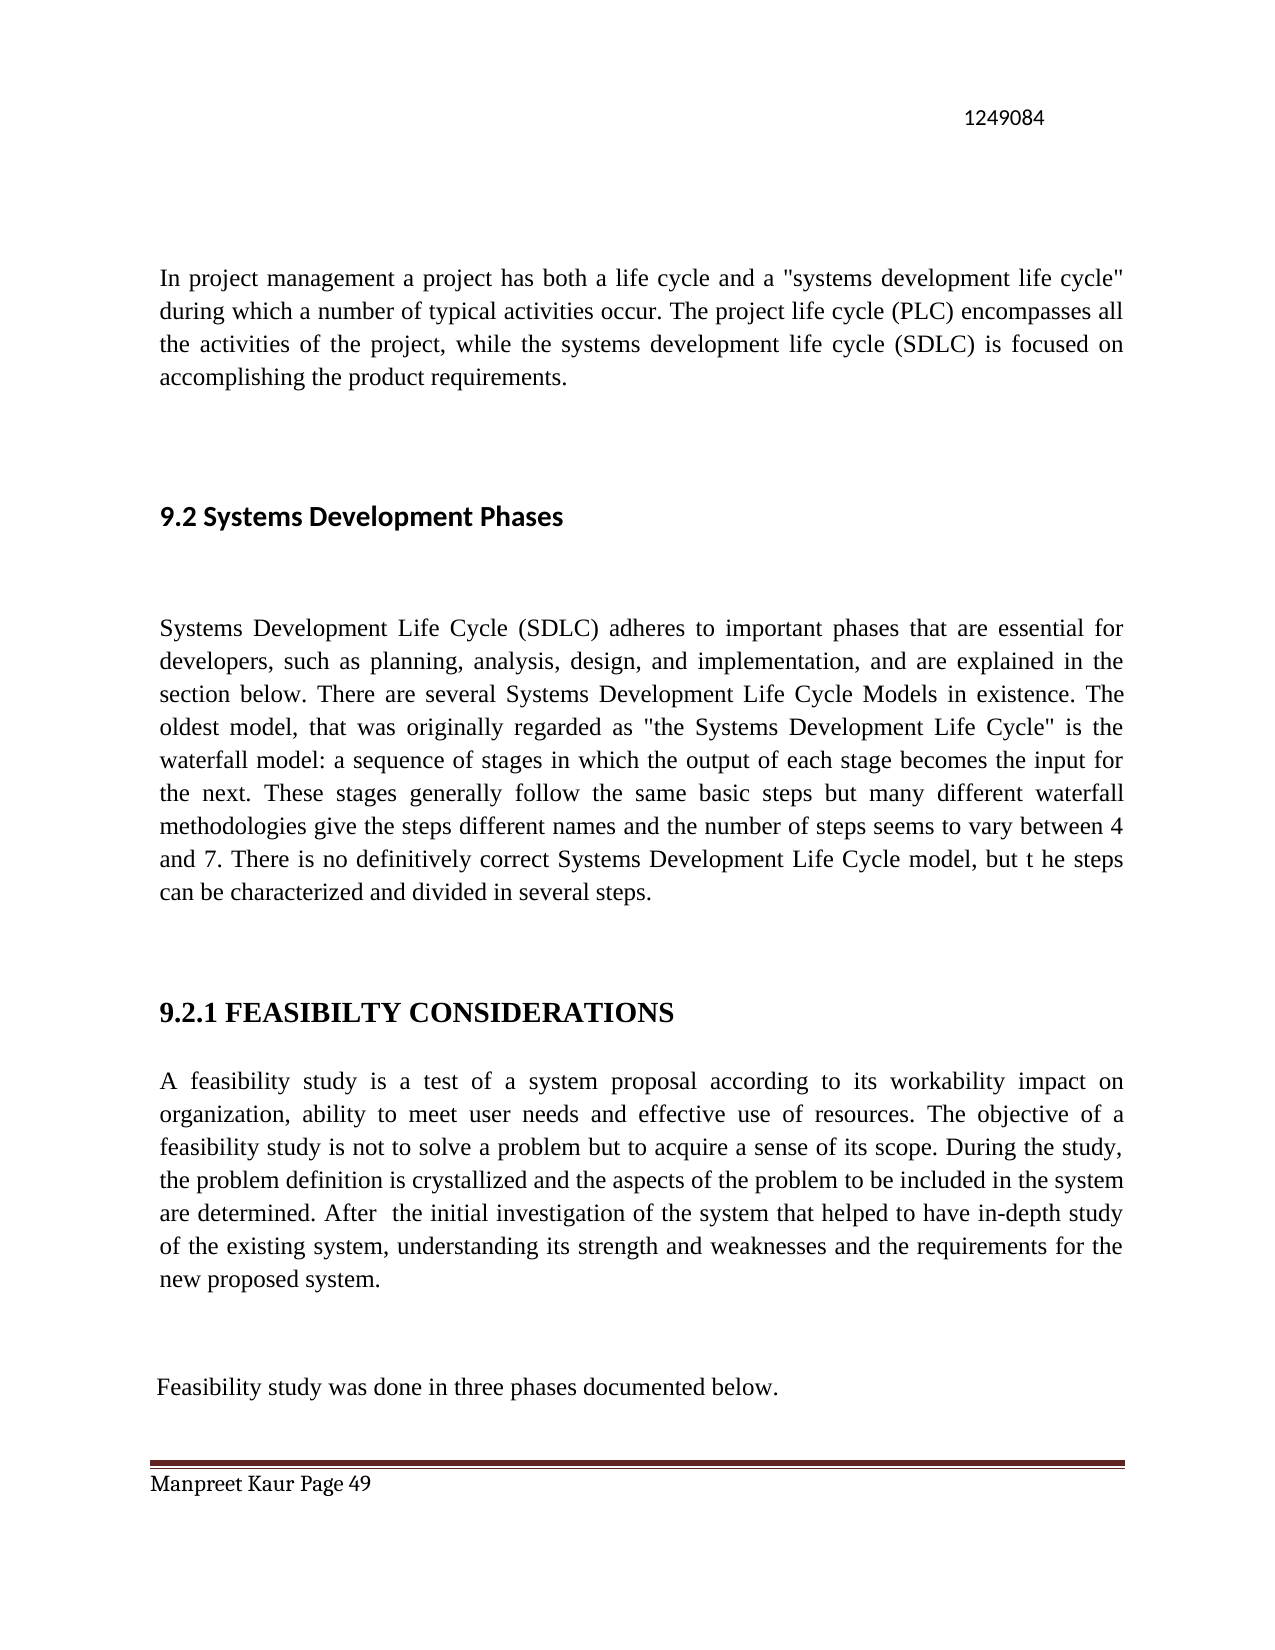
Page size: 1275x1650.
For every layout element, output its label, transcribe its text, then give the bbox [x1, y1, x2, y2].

text In project management a project has both a life cycle and a "systems development life cycle" during which a number of typical activities occur. The project life cycle (PLC) encompasses all the activities of the project, while the systems development life cycle (SDLC) is focused on accomplishing the product requirements. [159, 263, 1125, 391]
text 9.2.1 FEASIBILTY CONSIDERATIONS [159, 995, 1125, 1028]
text A feasibility study is a test of a system proposal according to its workability impact on organization, ability to meet user needs and effective use of resources. The objective of a feasibility study is not to solve a problem but to acquire a sense of its scope. During the study, the problem definition is crystallized and the aspects of the problem to be included in the system are determined. After the initial investigation of the system that helped to have in-depth study of the existing system, understanding its strength and weaknesses and the requirements for the new proposed system. [159, 1066, 1125, 1293]
text Feasibility study was done in three phases documented below. [150, 1372, 1125, 1401]
text 9.2 Systems Development Phases [159, 498, 1125, 534]
text Systems Development Life Cycle (SDLC) adheres to important phases that are essential for developers, such as planning, analysis, design, and implementation, and are explained in the section below. There are several Systems Development Life Cycle Models in existence. The oldest model, that was originally regarded as "the Systems Development Life Cycle" is the waterfall model: a sequence of stages in which the output of each stage becomes the input for the next. These stages generally follow the same basic steps but many different waterfall methodologies give the steps different names and the number of steps seems to vary between 4 and 7. There is no definitively correct Systems Development Life Cycle model, but t he steps can be characterized and divided in several steps. [159, 613, 1125, 906]
